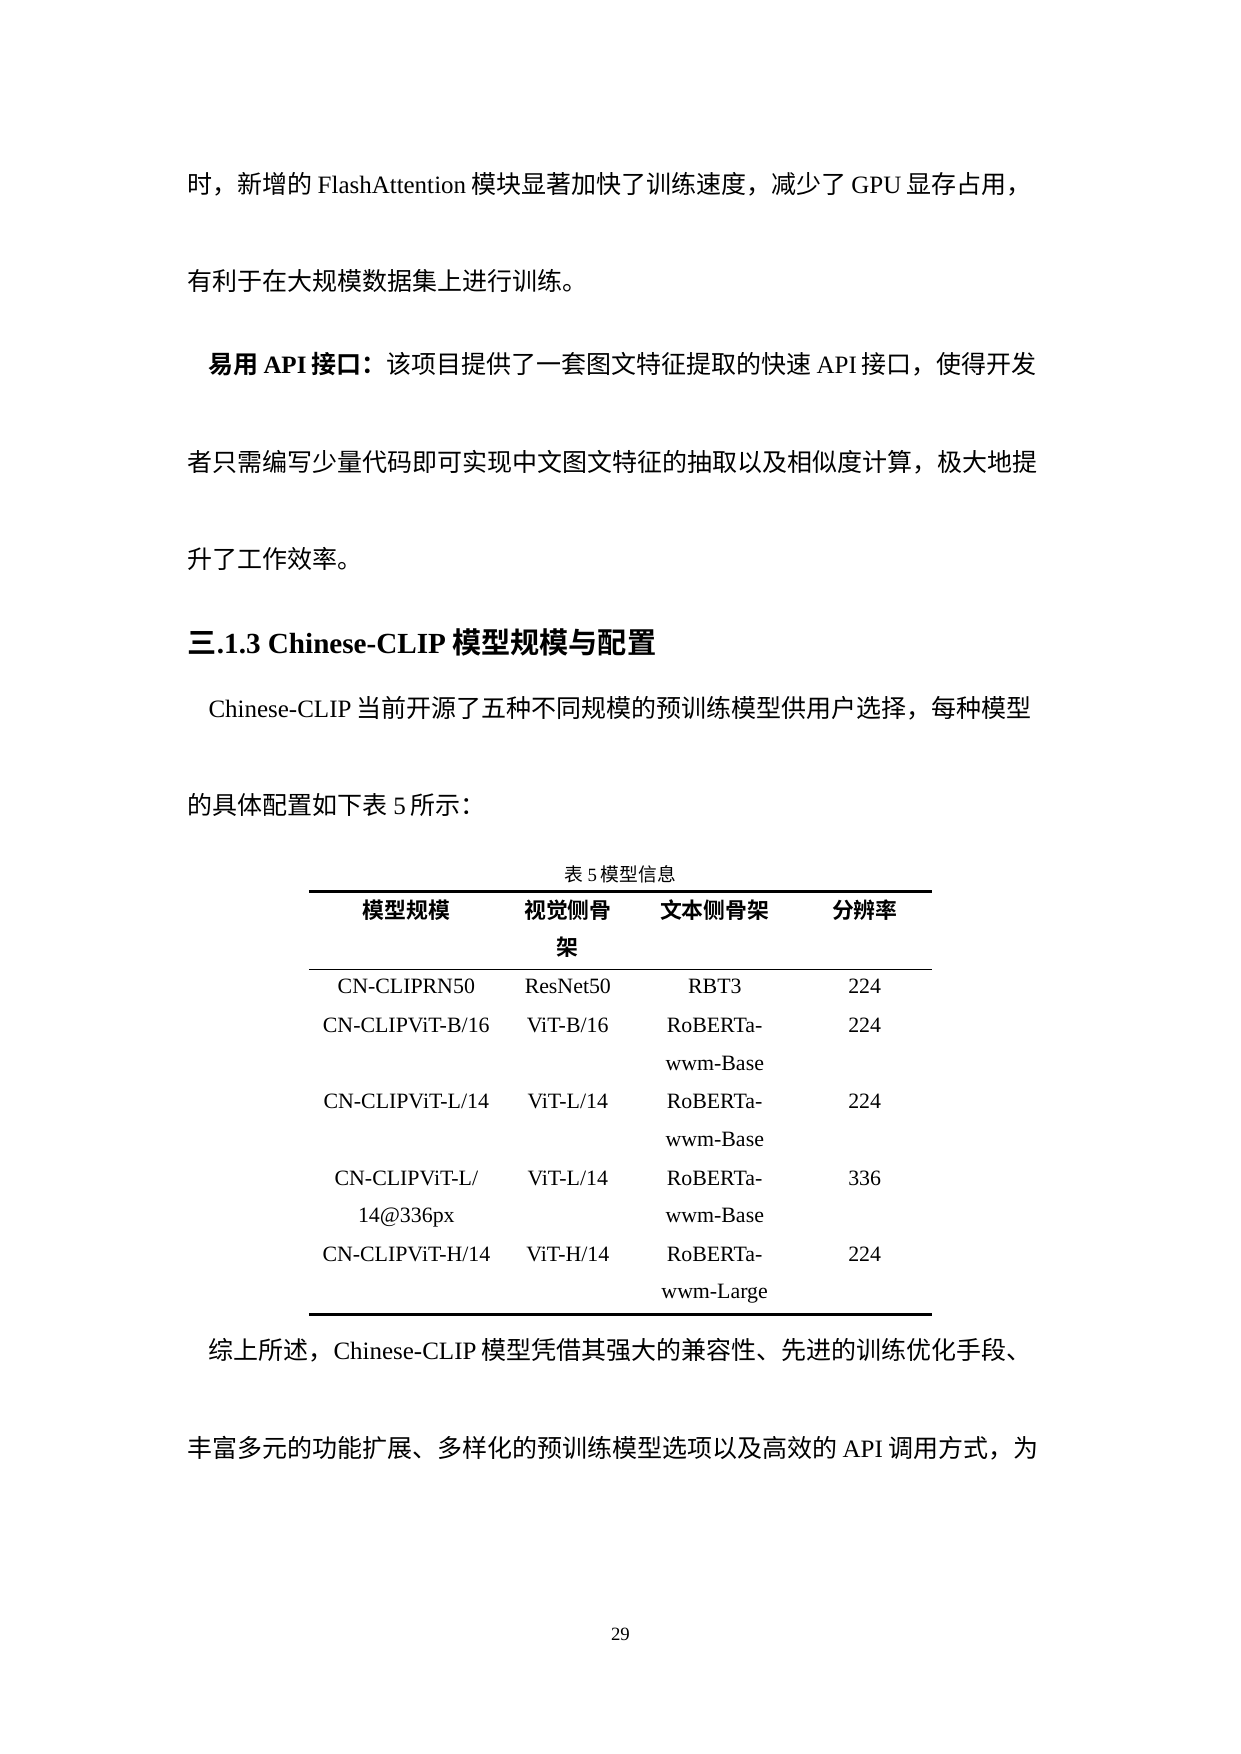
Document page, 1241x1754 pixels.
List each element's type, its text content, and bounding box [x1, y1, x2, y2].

table_cell 224 [798, 1009, 932, 1085]
table_cell 224 [798, 970, 932, 1009]
table_cell 224 [798, 1085, 932, 1161]
table_cell RoBERTa-wwm-Base [631, 1085, 797, 1161]
table_cell CN-CLIPViT-L/14 [309, 1085, 504, 1161]
table_header 文本侧骨架 [631, 893, 797, 969]
table_cell ResNet50 [504, 970, 631, 1009]
text 易用API接口：该项目提供了一套图文特征提取的快速API接口，使得开发者只需编写少量代码即可实现中文图文特征的抽取以及相似度计算，极大地提升了工作效率。 [187, 331, 1053, 591]
table_header 视觉侧骨架 [504, 893, 631, 969]
table_cell ViT-L/14 [504, 1085, 631, 1161]
table_cell ViT-B/16 [504, 1009, 631, 1085]
table_cell ViT-L/14 [504, 1161, 631, 1237]
table_cell CN-CLIPViT-H/14 [309, 1237, 504, 1313]
text 表 5模型信息 [187, 857, 1053, 889]
text Chinese-CLIP当前开源了五种不同规模的预训练模型供用户选择，每种模型的具体配置如下表 5所示： [187, 674, 1053, 836]
table_header 分辨率 [798, 893, 932, 969]
table_cell RoBERTa-wwm-Large [631, 1237, 797, 1313]
table_cell 224 [798, 1237, 932, 1313]
table_cell 336 [798, 1161, 932, 1237]
table_cell RBT3 [631, 970, 797, 1009]
table_header 模型规模 [309, 893, 504, 969]
subtitle Chinese-CLIP模型规模与配置 [187, 609, 1053, 674]
table_cell CN-CLIPViT-B/16 [309, 1009, 504, 1085]
table_cell CN-CLIPViT-L/14@336px [309, 1161, 504, 1237]
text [187, 150, 1053, 312]
table_cell ViT-H/14 [504, 1237, 631, 1313]
table_cell CN-CLIPRN50 [309, 970, 504, 1009]
table_cell RoBERTa-wwm-Base [631, 1161, 797, 1237]
table_cell RoBERTa-wwm-Base [631, 1009, 797, 1085]
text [187, 1316, 1053, 1479]
